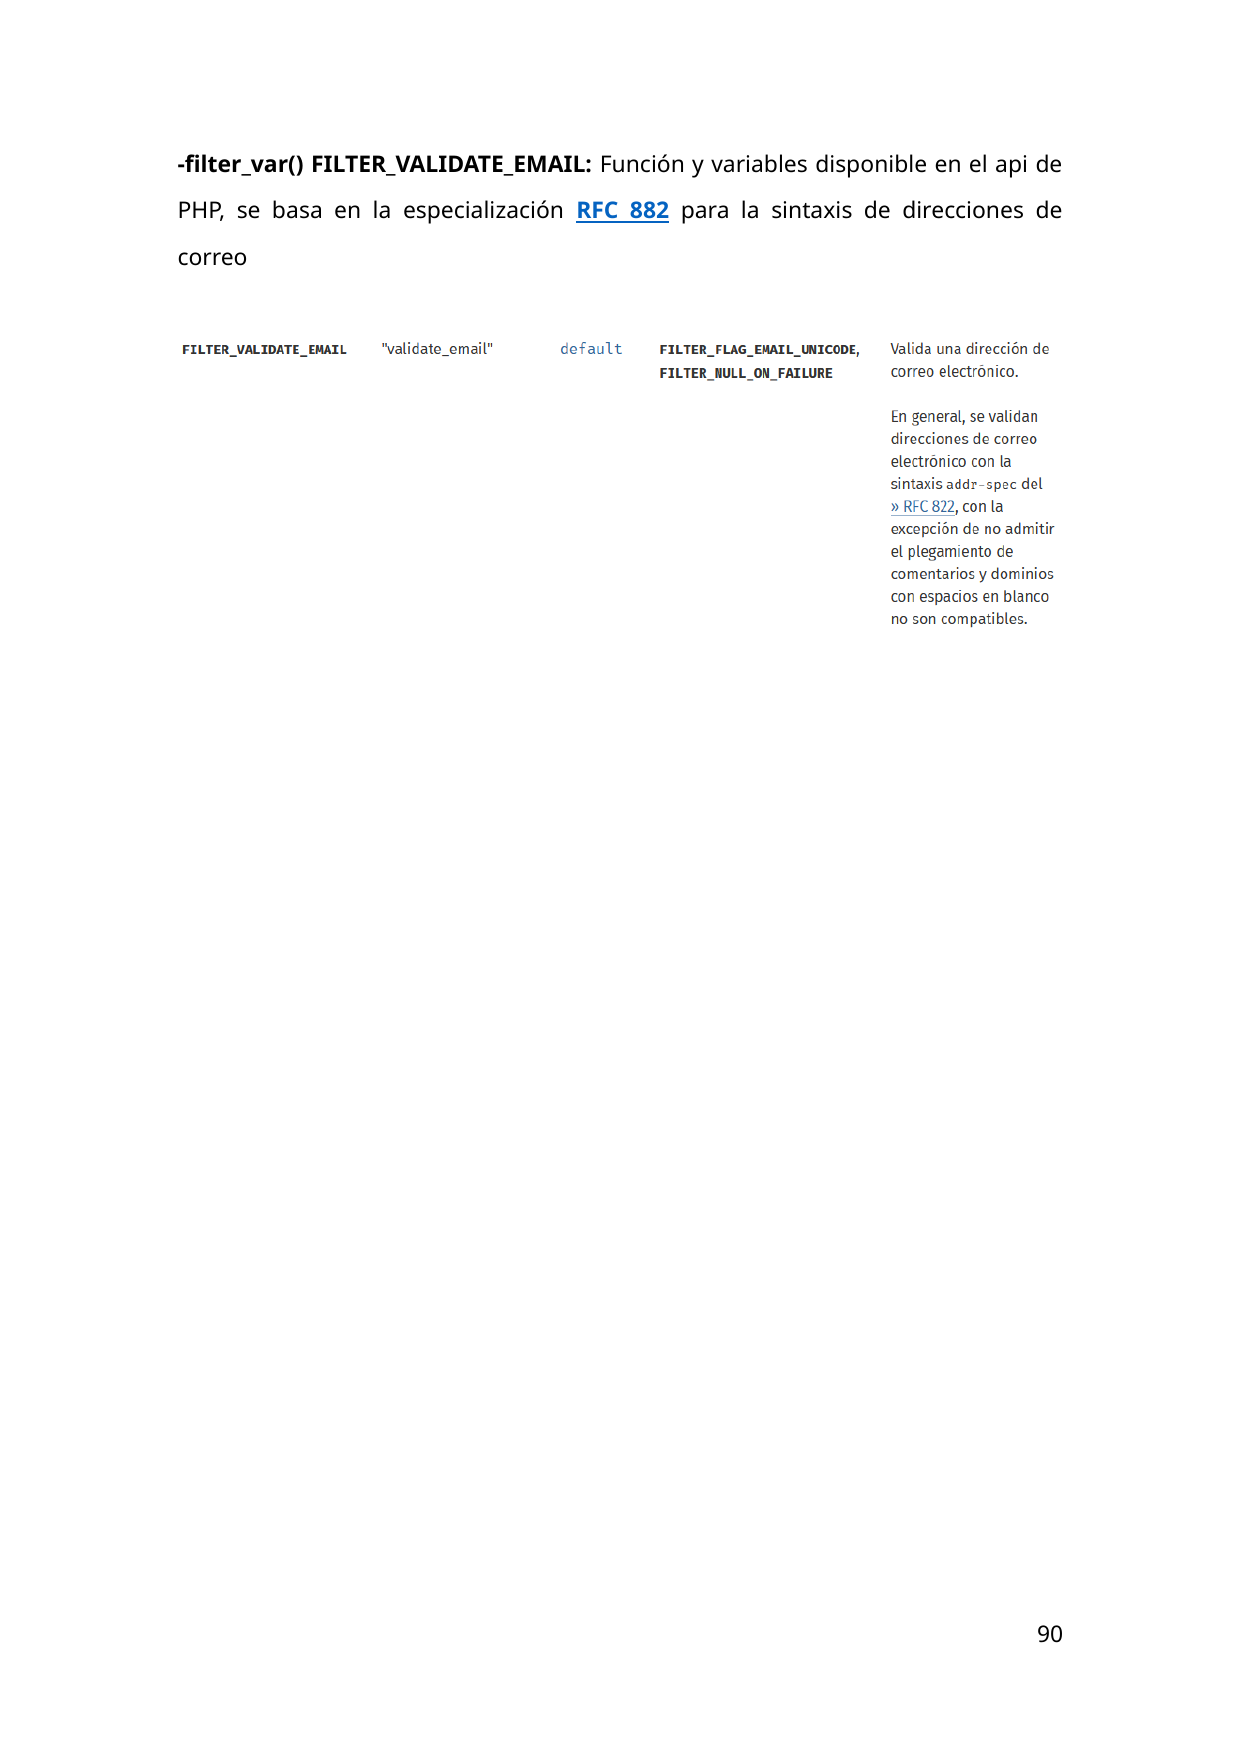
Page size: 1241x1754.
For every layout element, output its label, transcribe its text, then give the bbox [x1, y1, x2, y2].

text -filter_var() FILTER_VALIDATE_EMAIL: Función y variables disponible en el api de PHP, se basa en la especialización RFC 882 para la sintaxis de direcciones de correo [177, 148, 1063, 273]
picture [177, 335, 1063, 651]
